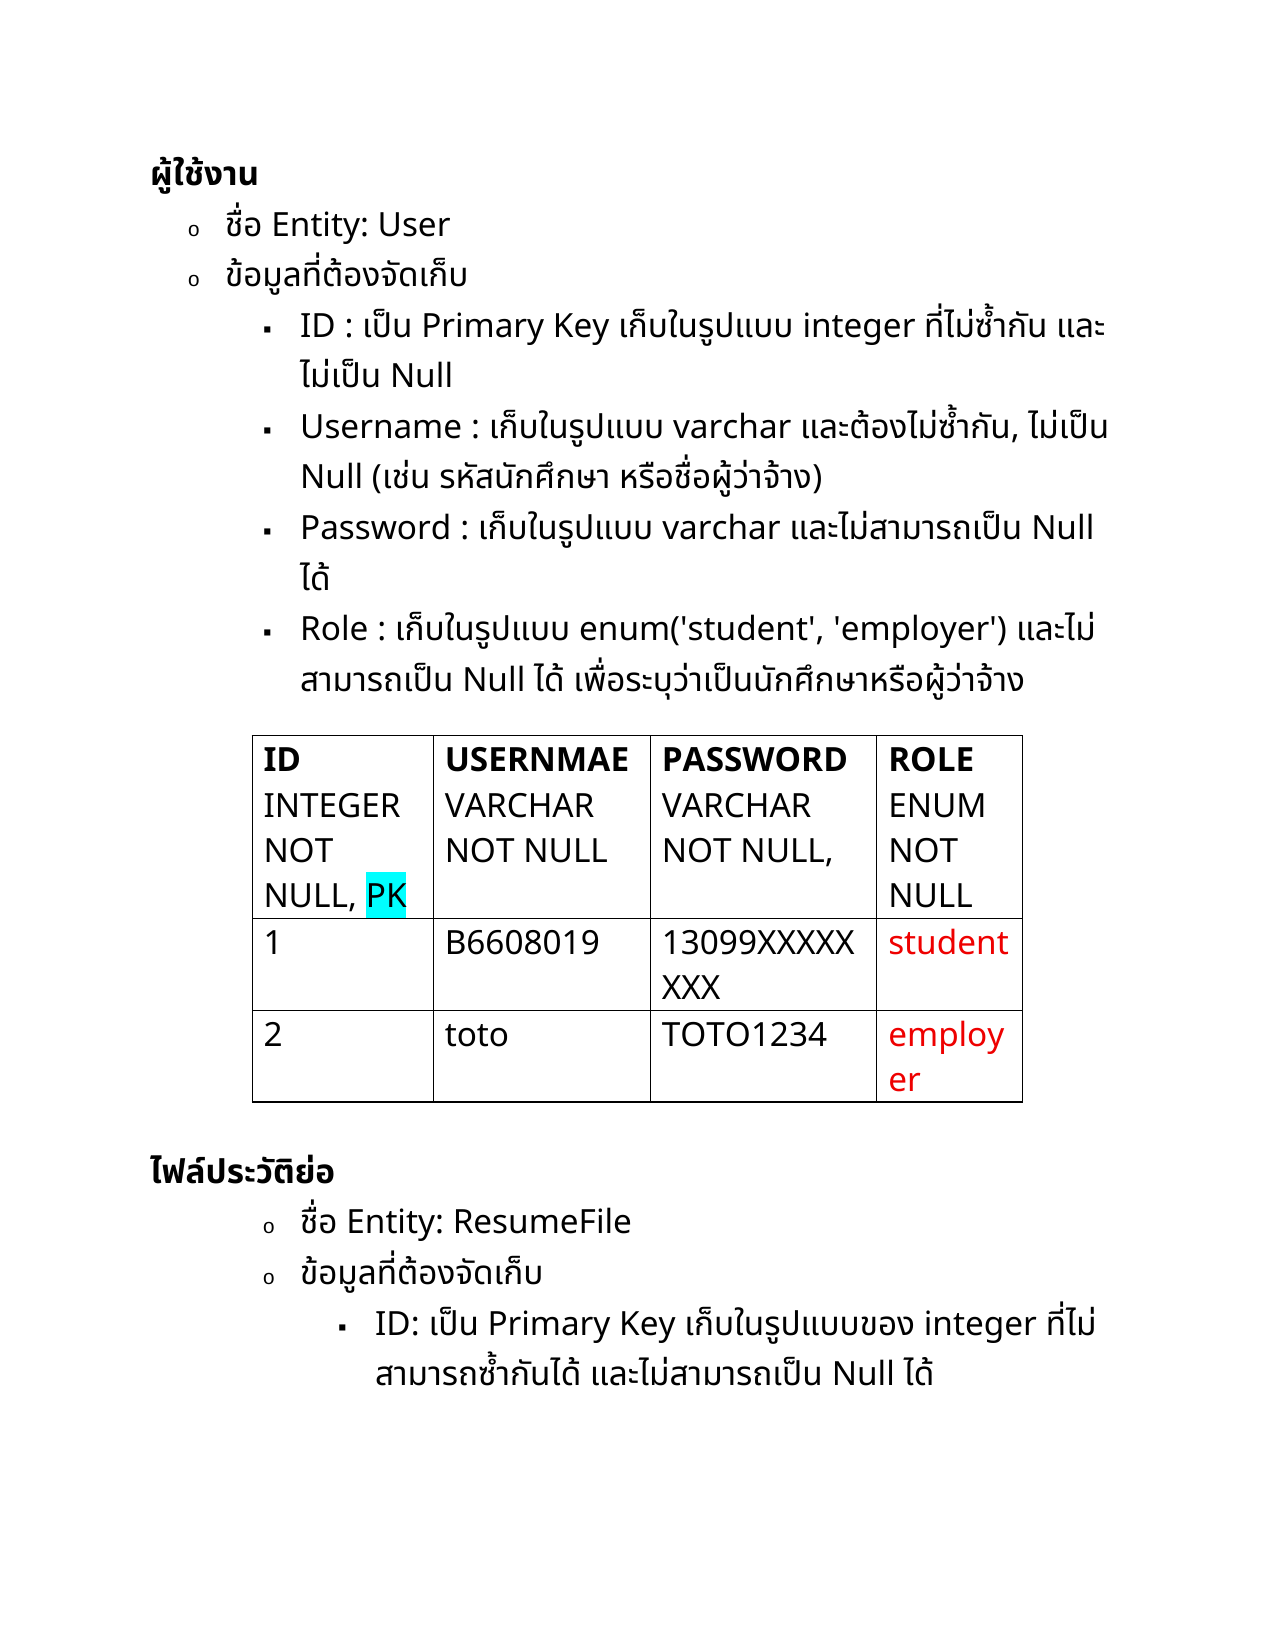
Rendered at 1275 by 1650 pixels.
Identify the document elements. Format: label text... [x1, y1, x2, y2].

table_cell 13099XXXXXXXX [651, 919, 876, 1009]
table_cell student [877, 919, 1022, 1009]
text ไฟล์ประวัติย่อ [150, 1102, 1125, 1198]
list ID : เป็น Primary Key เก็บในรูปแบบ integer ที่ไม่ซ้ำกัน และไม่เป็น Null [262, 301, 1125, 403]
table_header USERNMAE VARCHAR NOT NULL [434, 736, 650, 918]
table_cell employer [877, 1011, 1022, 1101]
table_cell toto [434, 1011, 650, 1101]
table_header PASSWORD VARCHAR NOT NULL, [651, 736, 876, 918]
list ชื่อ Entity: ResumeFile [262, 1198, 1125, 1249]
table_cell TOTO1234 [651, 1011, 876, 1101]
list ข้อมูลที่ต้องจัดเก็บ [262, 1249, 1125, 1299]
list Password : เก็บในรูปแบบ varchar และไม่สามารถเป็น Null ได้ [262, 504, 1125, 605]
table_header ROLE ENUM NOT NULL [877, 736, 1022, 918]
table_cell 1 [253, 919, 433, 1009]
table_cell B6608019 [434, 919, 650, 1009]
list ข้อมูลที่ต้องจัดเก็บ [187, 251, 1125, 301]
list Username : เก็บในรูปแบบ varchar และต้องไม่ซ้ำกัน, ไม่เป็น Null (เช่น รหัสนักศึกษา หรือชื่อผู้ว่าจ้าง) [262, 403, 1125, 504]
list ชื่อ Entity: User [187, 200, 1125, 251]
list ID: เป็น Primary Key เก็บในรูปแบบของ integer ที่ไม่สามารถซ้ำกันได้ และไม่สามารถเป็น Null ได้ [337, 1299, 1125, 1401]
list Role : เก็บในรูปแบบ enum('student', 'employer') และไม่สามารถเป็น Null ได้ เพื่อระบุว่าเป็นนักศึกษาหรือผู้ว่าจ้าง [262, 605, 1125, 735]
table_header ID INTEGER NOT NULL, PK [253, 736, 433, 918]
text ผู้ใช้งาน [150, 150, 1125, 200]
table_cell 2 [253, 1011, 433, 1101]
